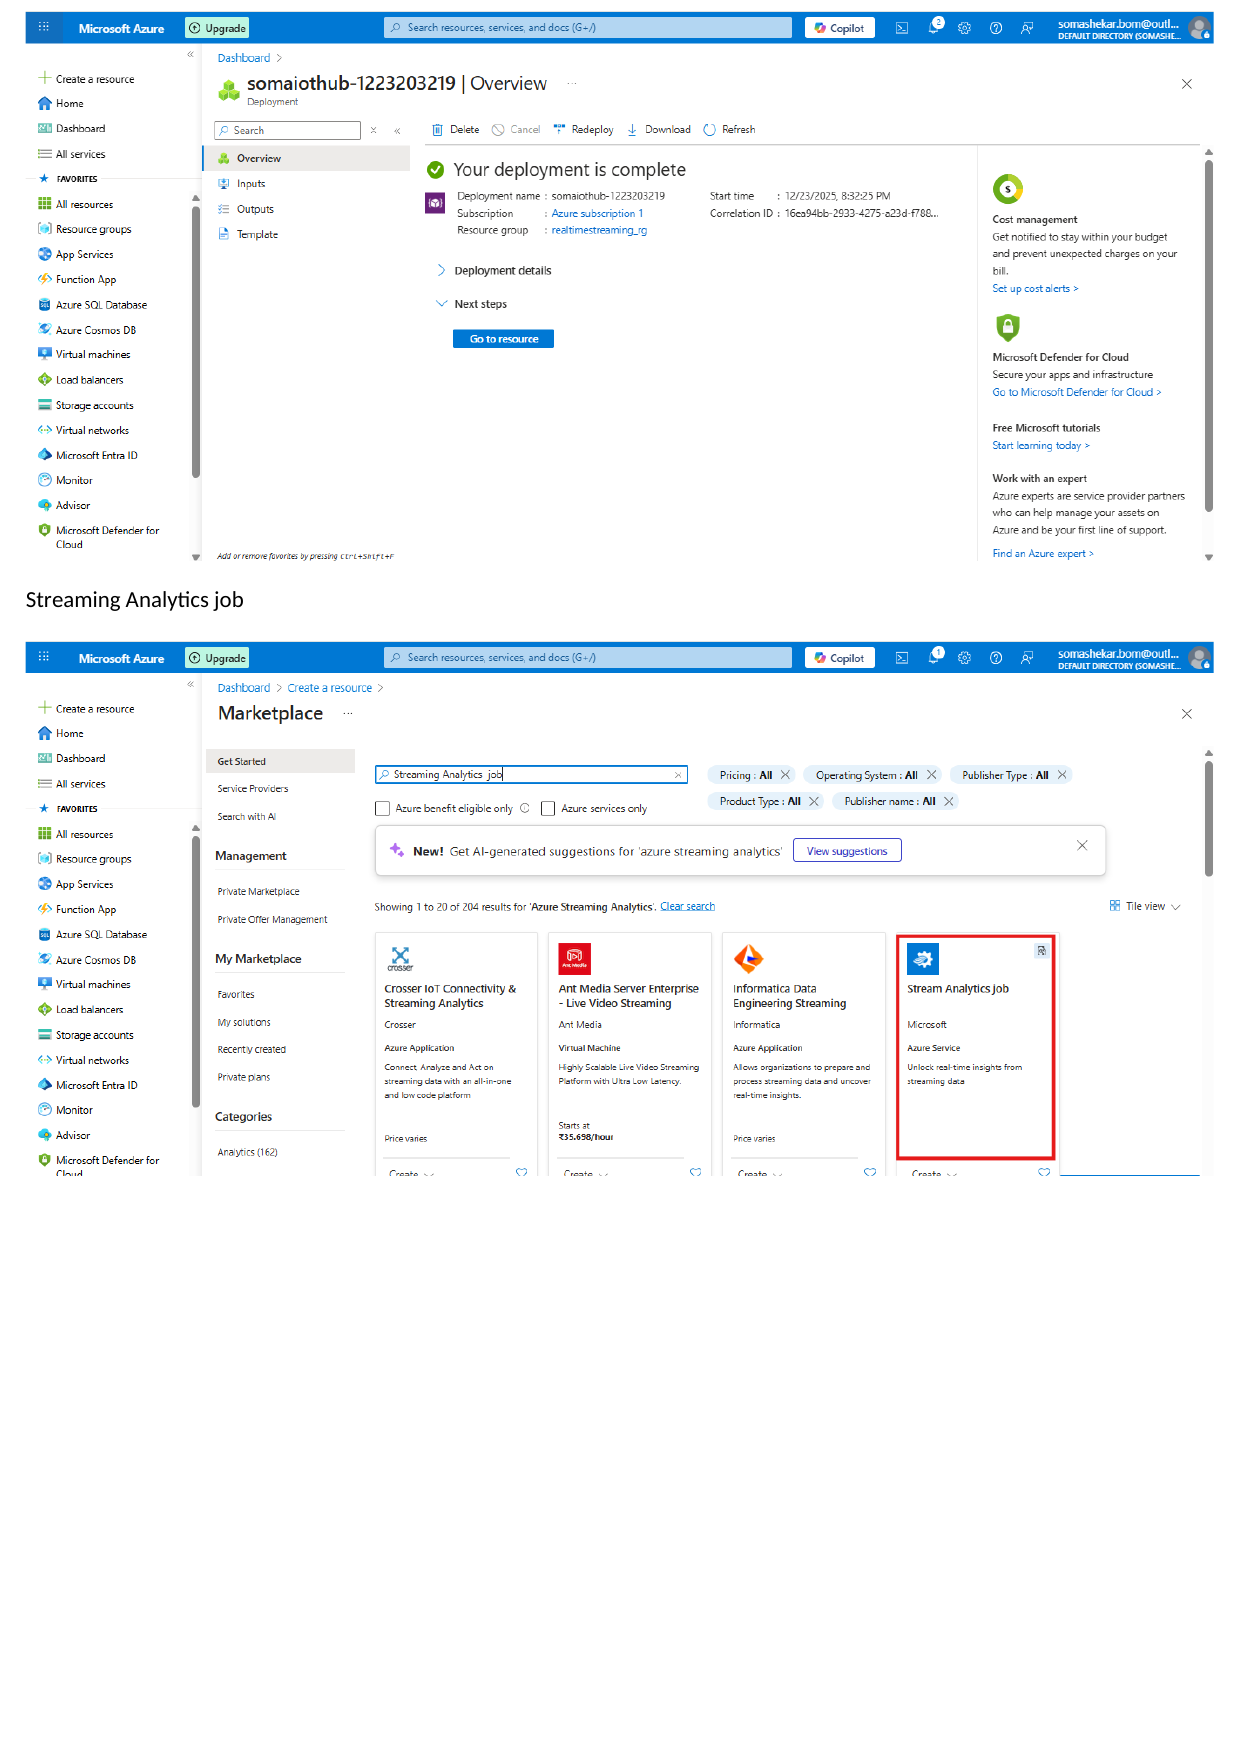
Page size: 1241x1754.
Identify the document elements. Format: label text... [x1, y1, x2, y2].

text Streaming Analytics job [26, 585, 1215, 613]
picture [25, 638, 1214, 1176]
picture [25, 9, 1214, 561]
